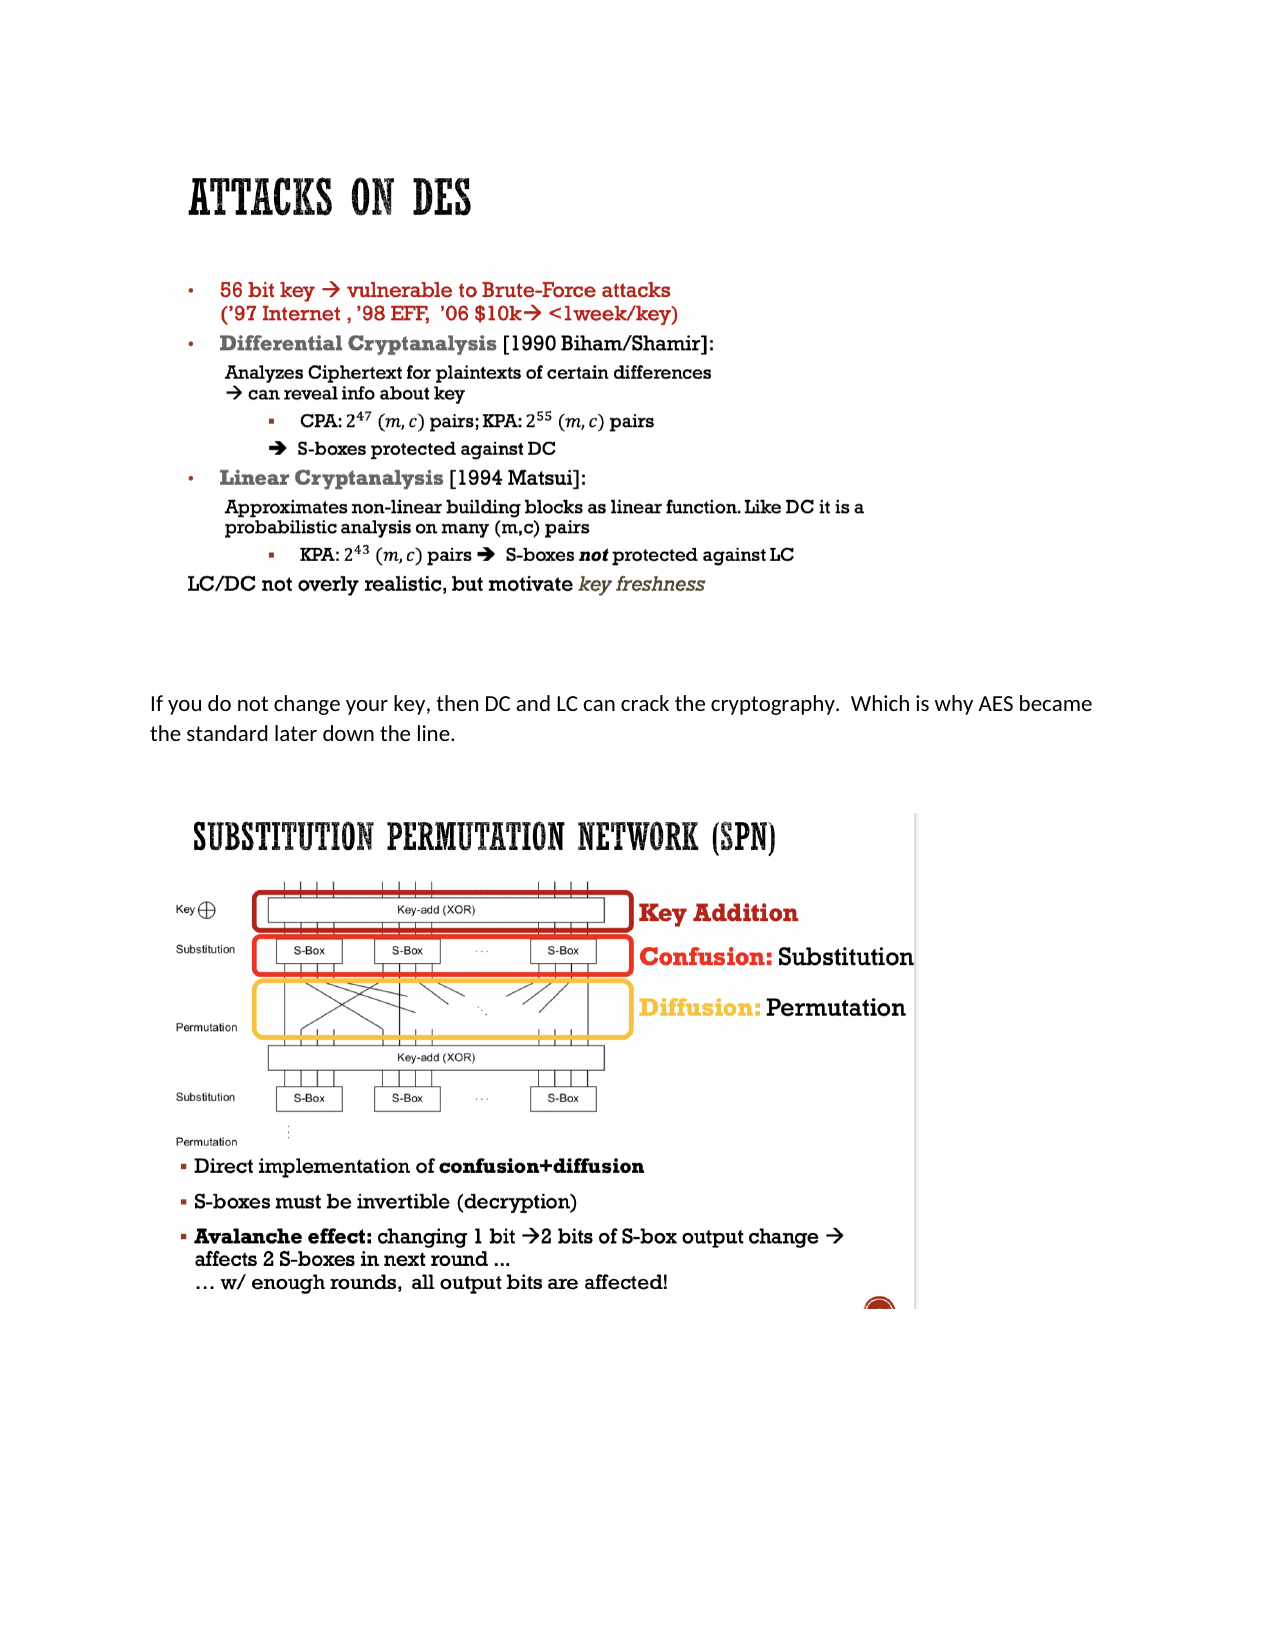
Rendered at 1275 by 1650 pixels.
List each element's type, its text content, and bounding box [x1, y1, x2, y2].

text If you do not change your key, then DC and LC can crack the cryptography. Which is why AES became the standard later down the line. [150, 689, 1125, 747]
